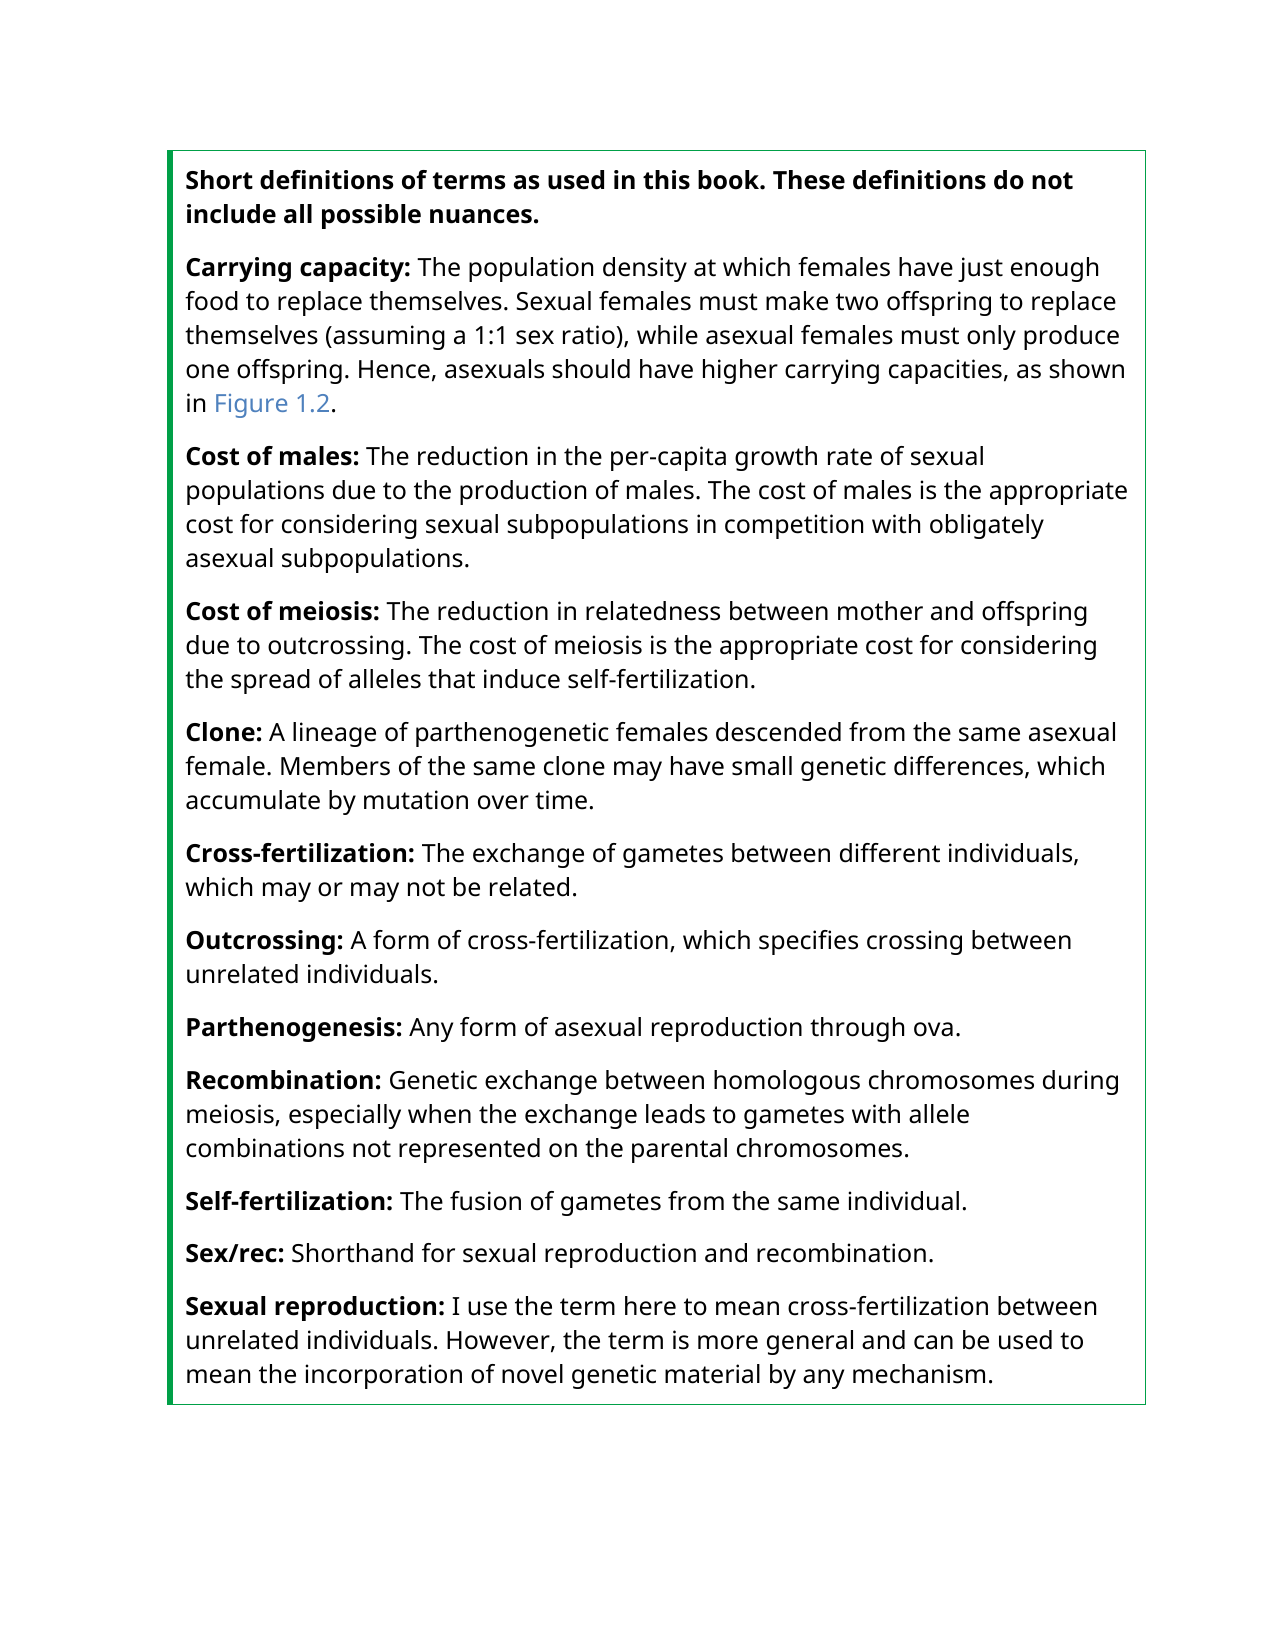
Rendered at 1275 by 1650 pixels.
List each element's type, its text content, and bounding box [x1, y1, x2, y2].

table_cell Short definitions of terms as used in this book. These definitions do not include all possible nuances. Carrying capacity: The population density at which females have just enough food to replace themselves. Sexual females must make two offspring to replace themselves (assuming a 1:1 sex ratio), while asexual females must only produce one offspring. Hence, asexuals should have higher carrying capacities, as shown in Figure 1.2. Cost of males: The reduction in the per-capita growth rate of sexual populations due to the production of males. The cost of males is the appropriate cost for considering sexual subpopulations in competition with obligately asexual subpopulations. Cost of meiosis: The reduction in relatedness between mother and offspring due to outcrossing. The cost of meiosis is the appropriate cost for considering the spread of alleles that induce self-fertilization. Clone: A lineage of parthenogenetic females descended from the same asexual female. Members of the same clone may have small genetic differences, which accumulate by mutation over time. Cross-fertilization: The exchange of gametes between different individuals, which may or may not be related. Outcrossing: A form of cross-fertilization, which specifies crossing between unrelated individuals. Parthenogenesis: Any form of asexual reproduction through ova. Recombination: Genetic exchange between homologous chromosomes during meiosis, especially when the exchange leads to gametes with allele combinations not represented on the parental chromosomes. Self-fertilization: The fusion of gametes from the same individual. Sex/rec: Shorthand for sexual reproduction and recombination. Sexual reproduction: I use the term here to mean cross-fertilization between unrelated individuals. However, the term is more general and can be used to mean the incorporation of novel genetic material by any mechanism. [173, 151, 1145, 1404]
